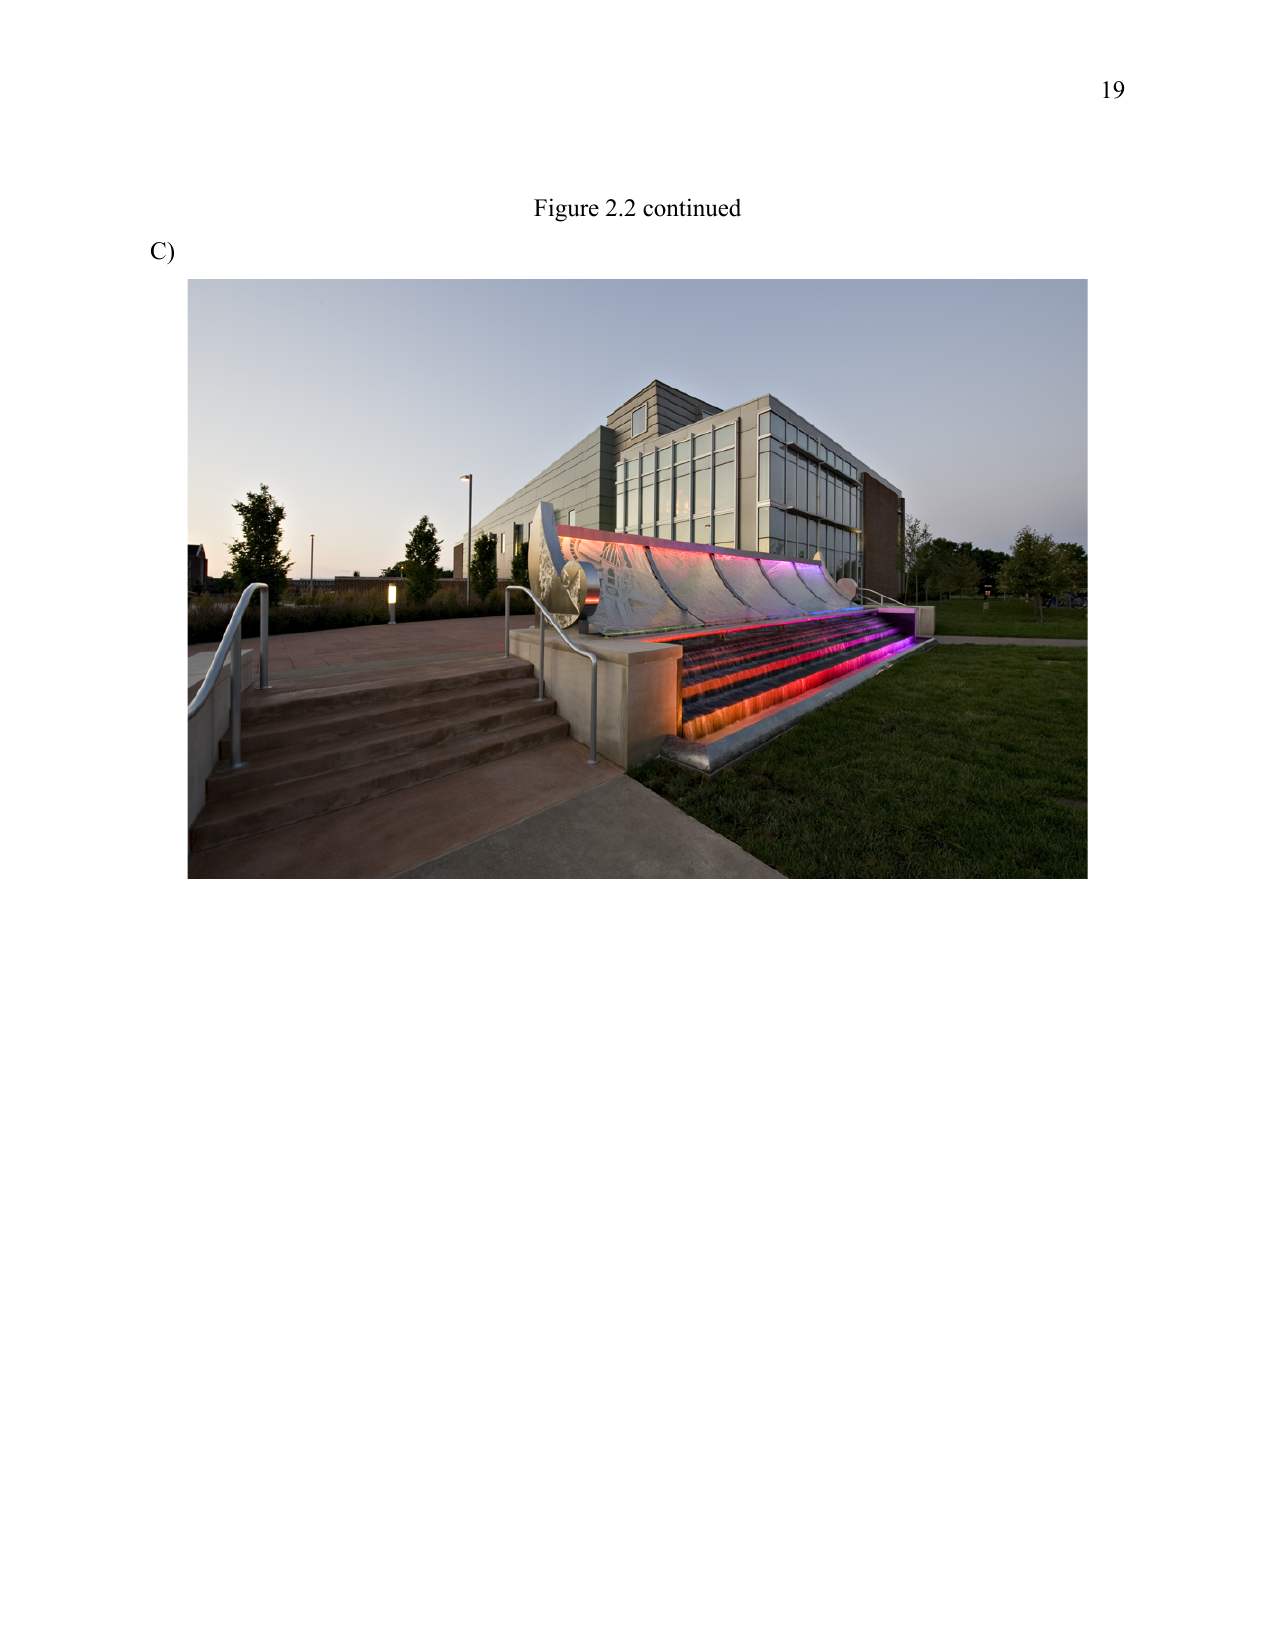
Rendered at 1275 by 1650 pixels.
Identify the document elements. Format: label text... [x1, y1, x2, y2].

text Figure 2.2 continued [150, 193, 1125, 222]
text C) [150, 236, 1125, 265]
picture [187, 279, 1088, 879]
